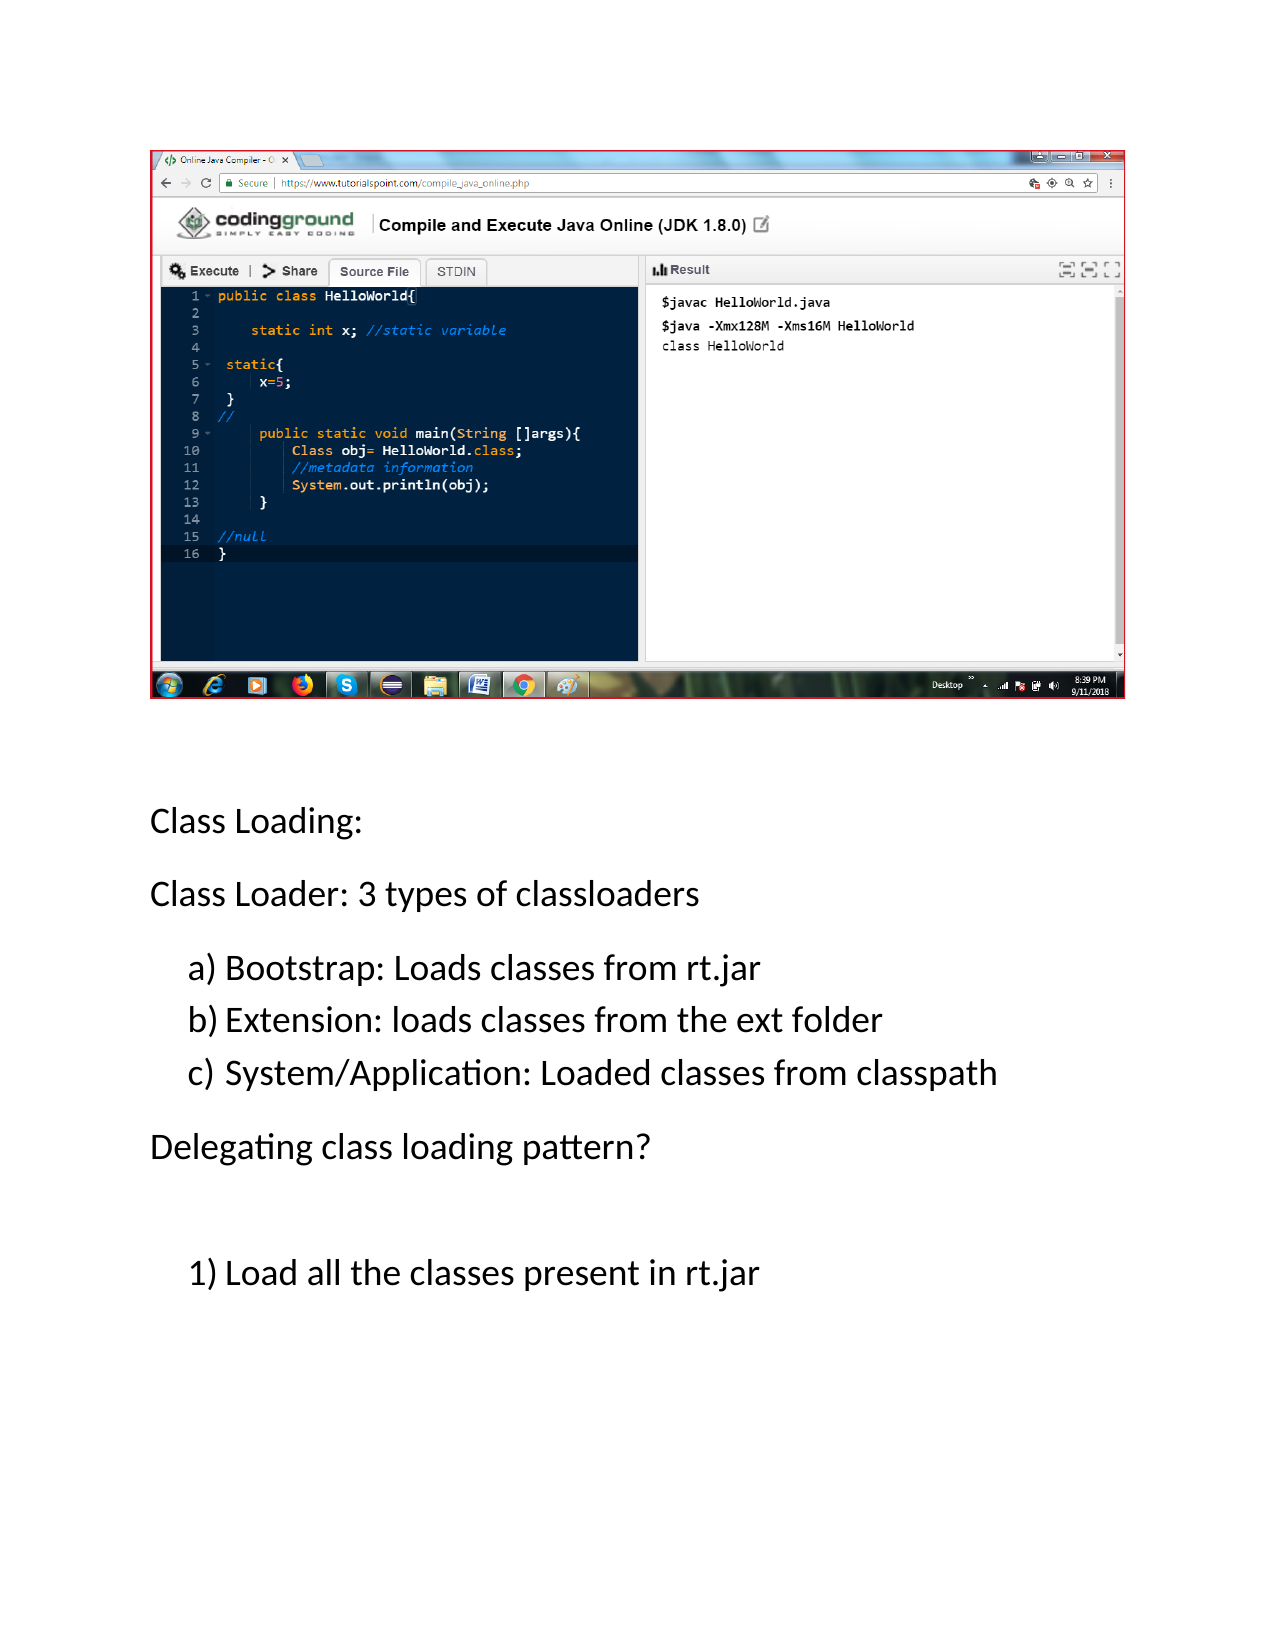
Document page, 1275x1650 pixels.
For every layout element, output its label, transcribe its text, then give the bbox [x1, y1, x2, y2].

text Class Loading: [150, 797, 1125, 842]
list Load all the classes present in rt.jar [187, 1249, 1125, 1295]
list Extension: loads classes from the ext folder [187, 996, 1125, 1042]
list System/Application: Loaded classes from classpath [187, 1049, 1125, 1095]
list Bootstrap: Loads classes from rt.jar [187, 944, 1125, 989]
text Delegating class loading pattern? [150, 1123, 1125, 1168]
picture [150, 150, 1125, 699]
text Class Loader: 3 types of classloaders [150, 870, 1125, 916]
